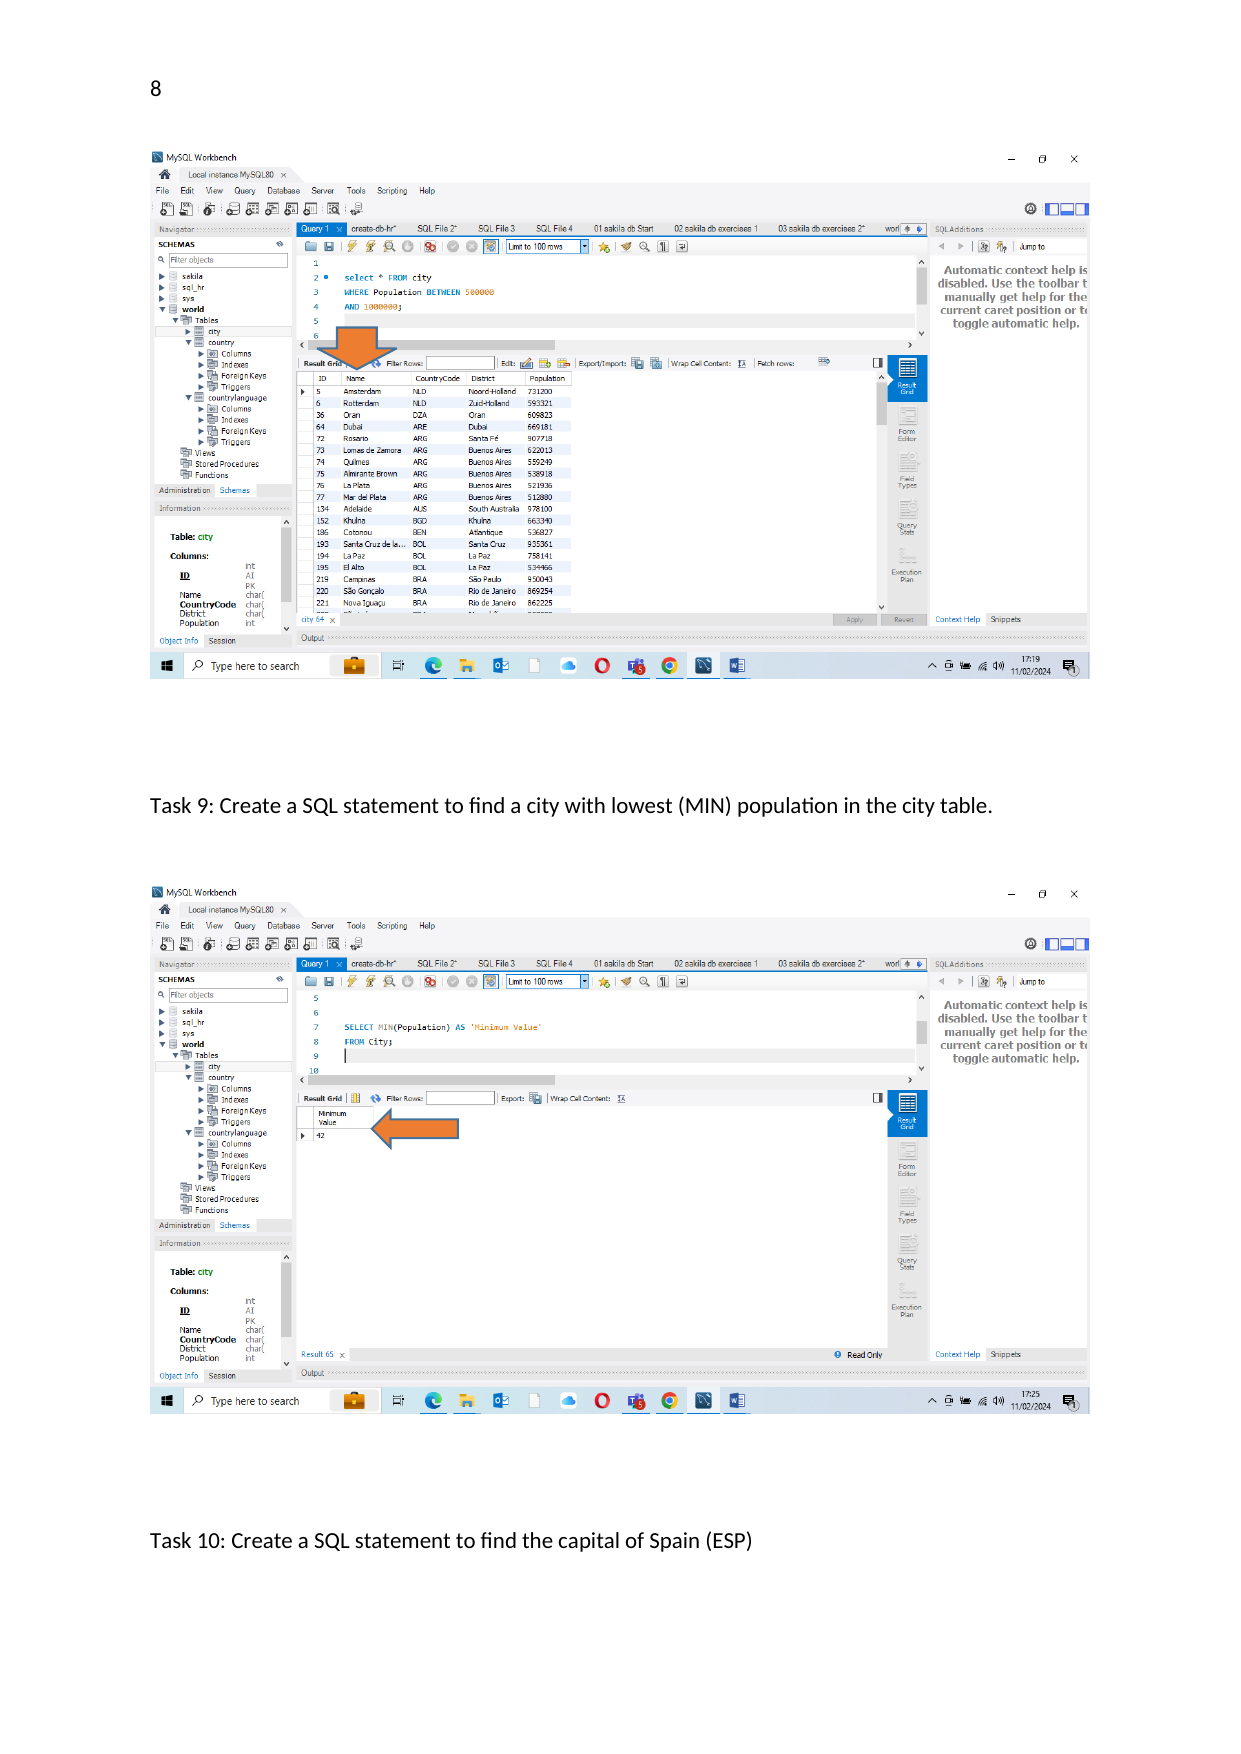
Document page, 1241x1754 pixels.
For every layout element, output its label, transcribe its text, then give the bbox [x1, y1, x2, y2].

text Task 10: Create a SQL statement to find the capital of Spain (ESP) [150, 1526, 1090, 1554]
text Task 9: Create a SQL statement to find a city with lowest (MIN) population in the city table. [150, 791, 1090, 819]
picture [150, 885, 1091, 1414]
picture [150, 150, 1091, 679]
